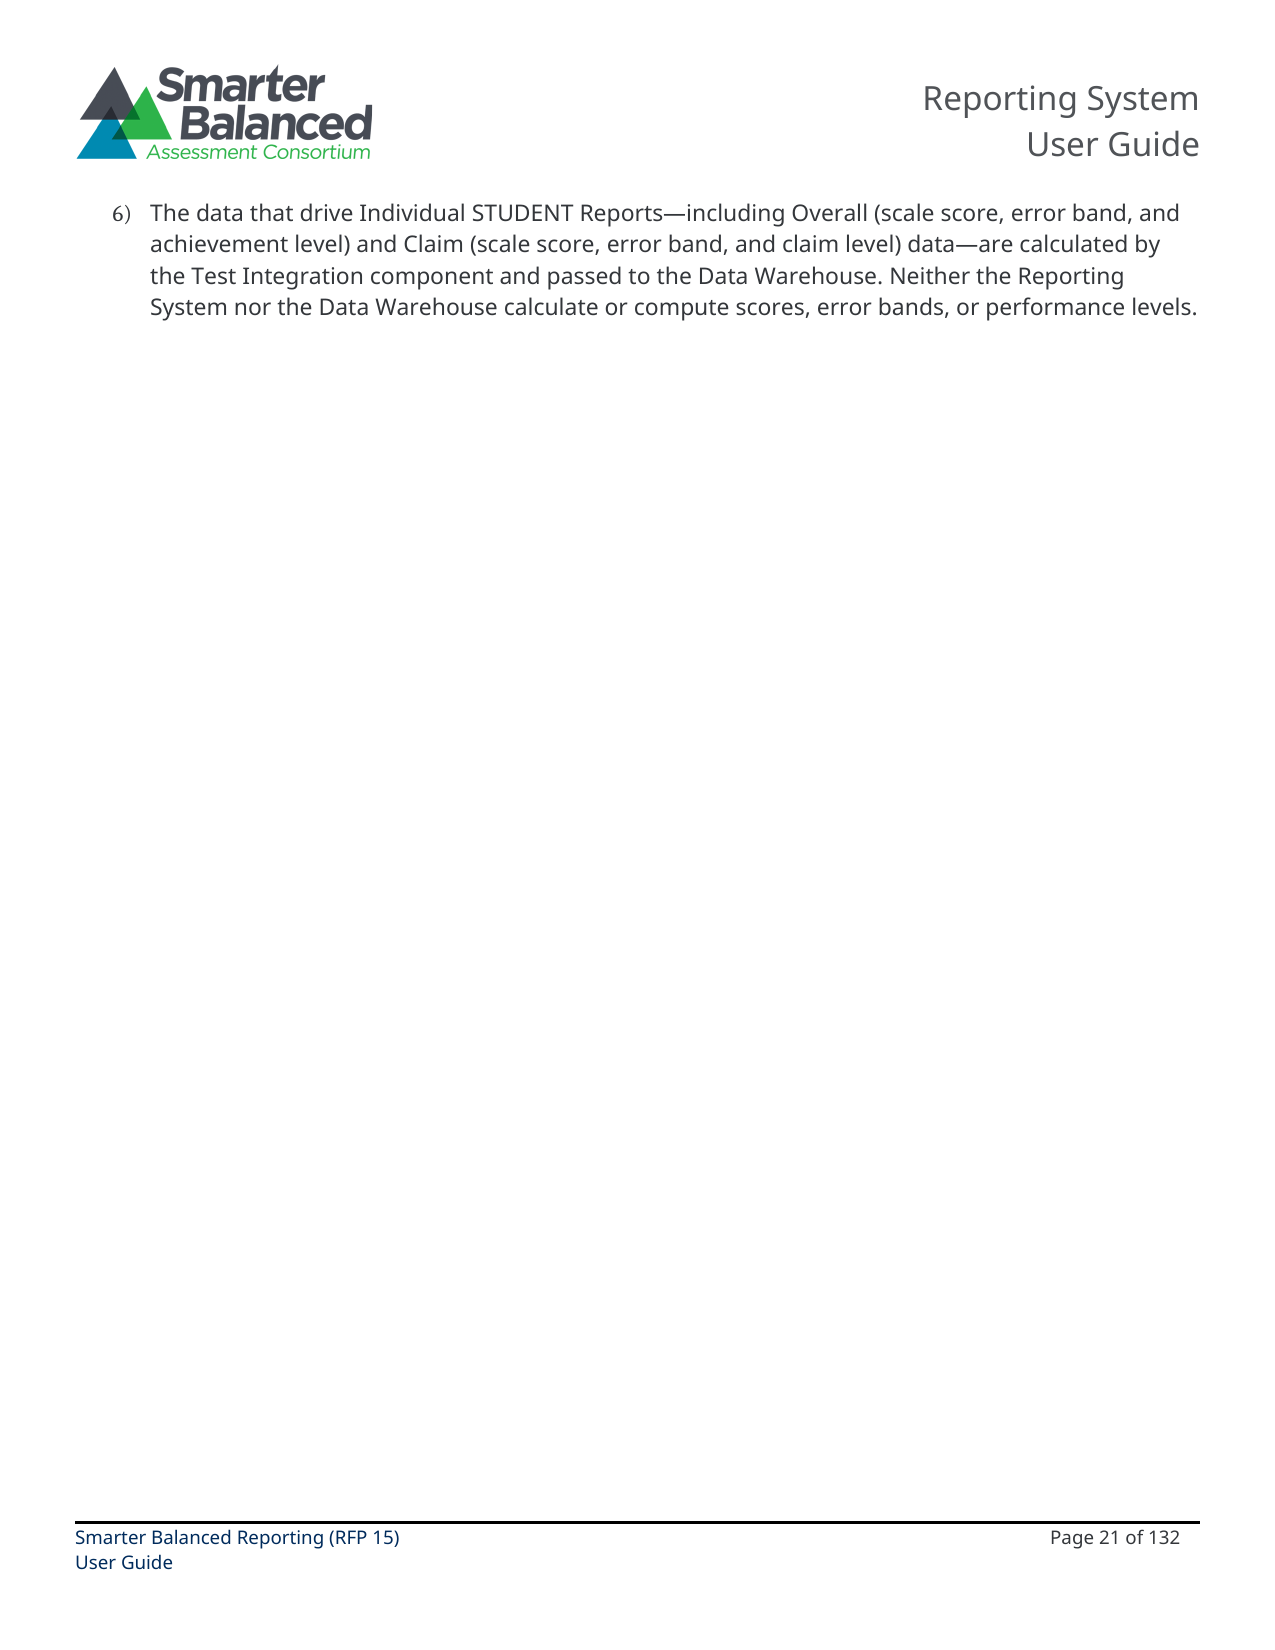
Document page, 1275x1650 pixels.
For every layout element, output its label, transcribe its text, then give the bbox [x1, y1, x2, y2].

picture [76, 64, 373, 159]
list The data that drive Individual STUDENT Reports—including Overall (scale score, error band, and achievement level) and Claim (scale score, error band, and claim level) data—are calculated by the Test Integration component and passed to the Data Warehouse. Neither the Reporting System nor the Data Warehouse calculate or compute scores, error bands, or performance levels. [112, 197, 1200, 322]
